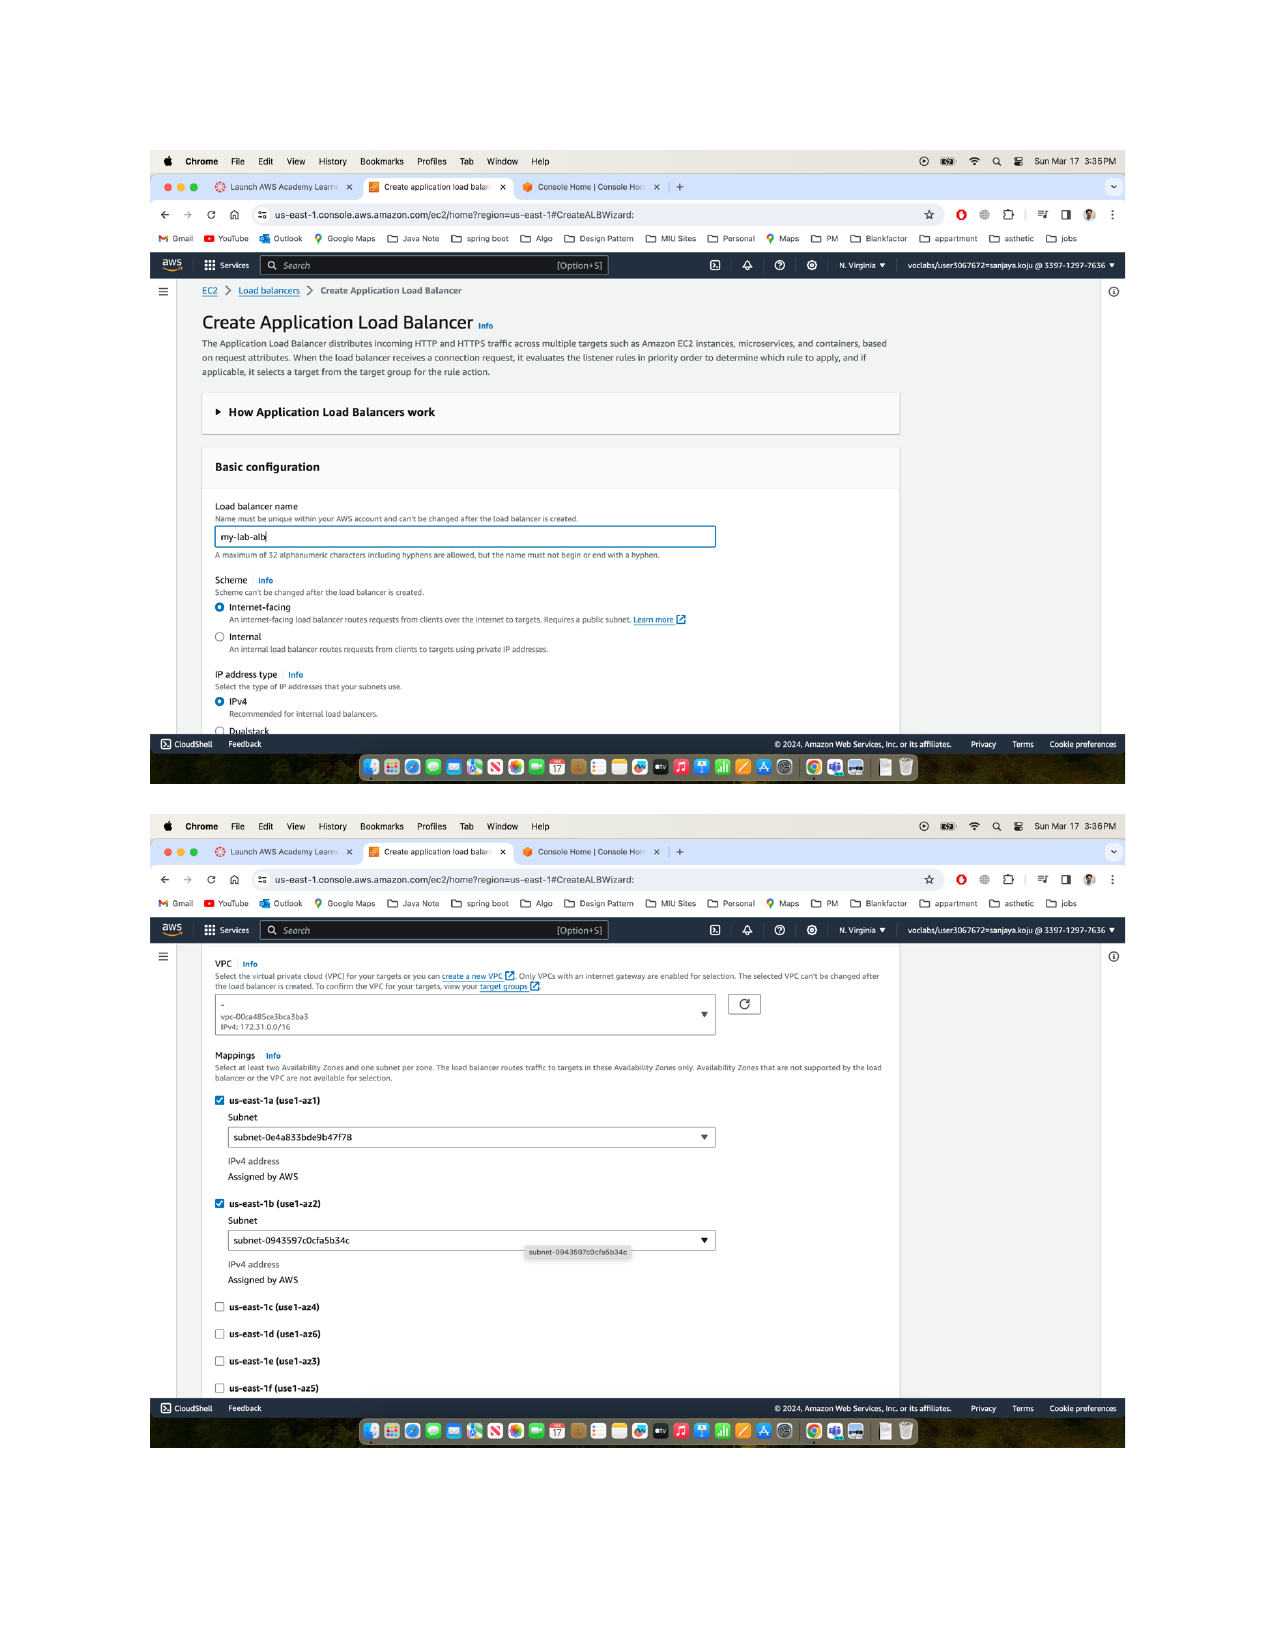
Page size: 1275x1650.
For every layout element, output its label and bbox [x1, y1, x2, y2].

picture [150, 150, 1125, 784]
picture [150, 814, 1125, 1448]
